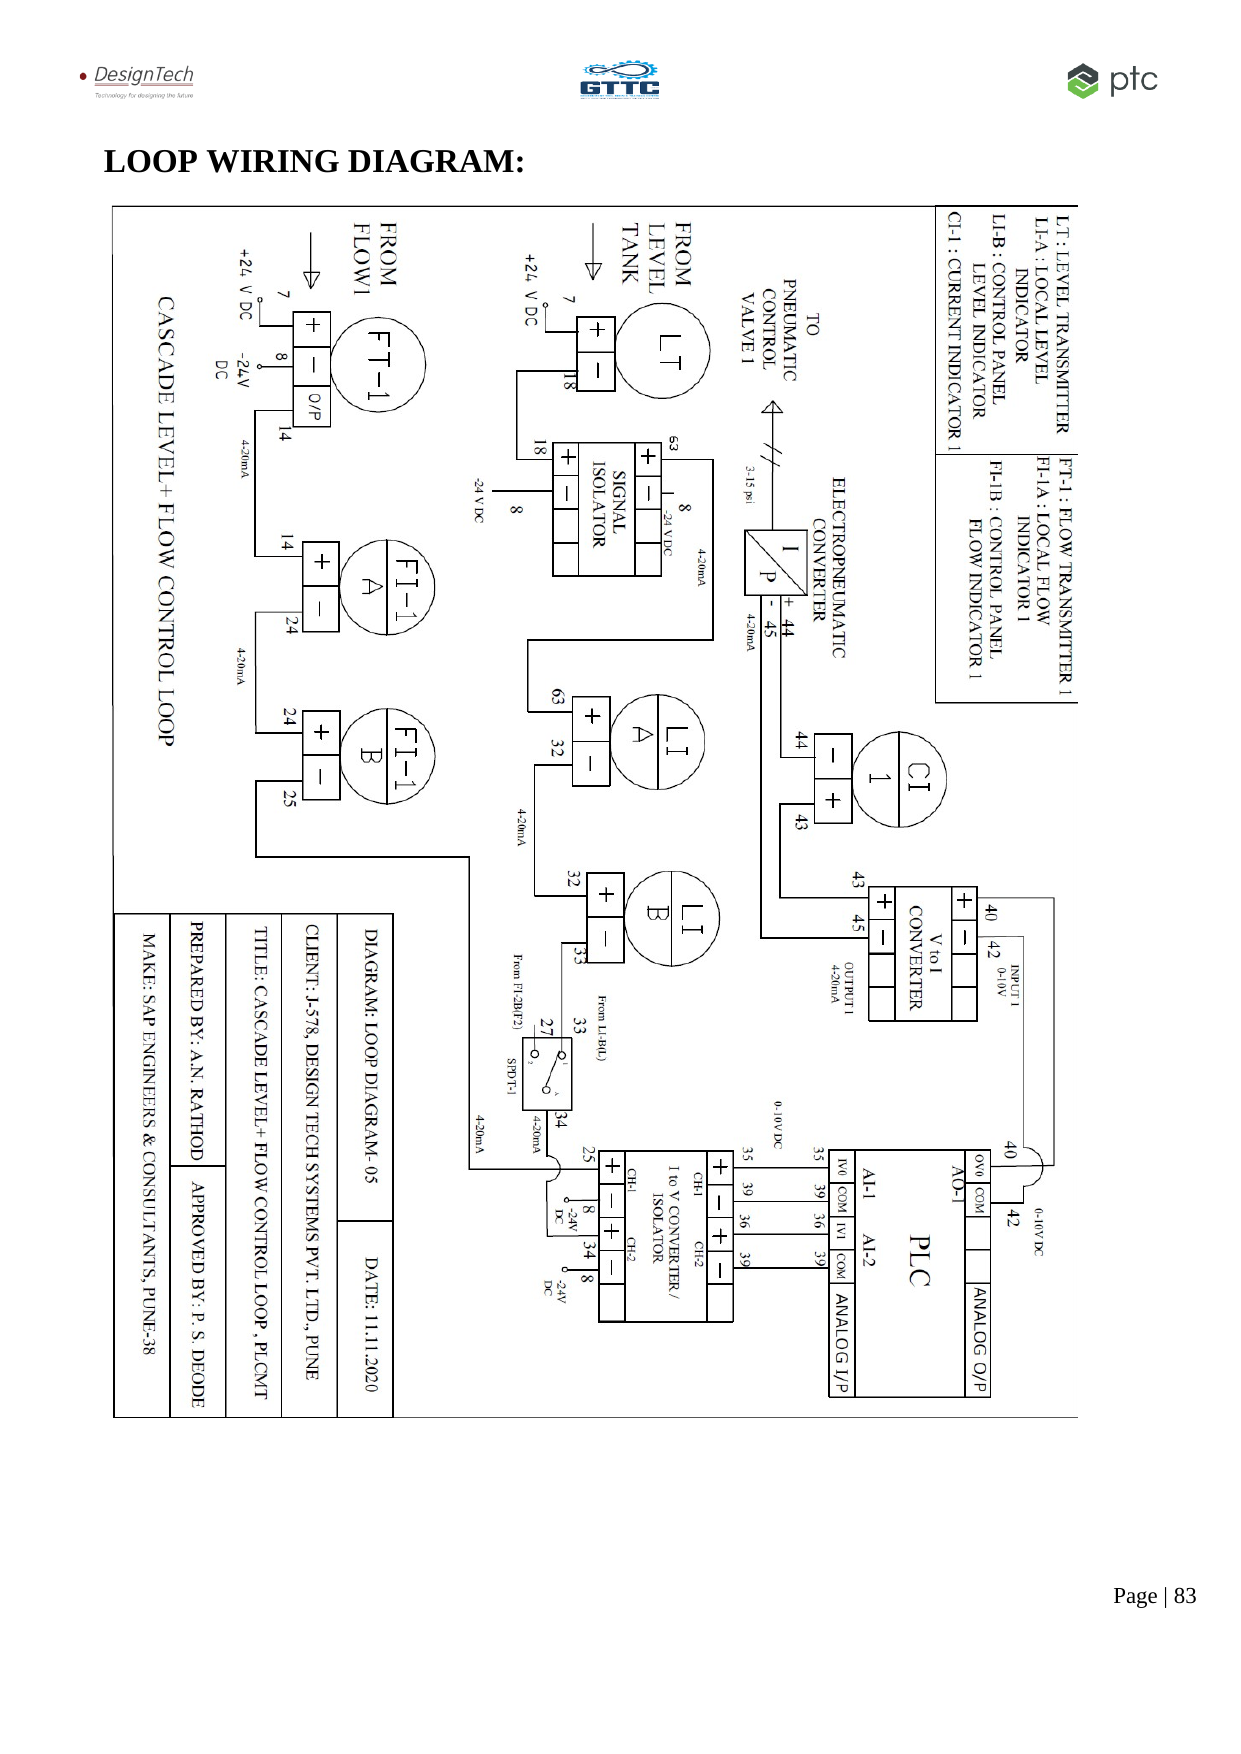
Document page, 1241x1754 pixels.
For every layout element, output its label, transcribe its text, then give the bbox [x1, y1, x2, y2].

subtitle LOOP WIRING DIAGRAM: [103, 141, 1196, 179]
picture [111, 205, 1078, 1418]
picture [1067, 63, 1158, 99]
picture [79, 65, 194, 99]
picture [580, 60, 659, 99]
